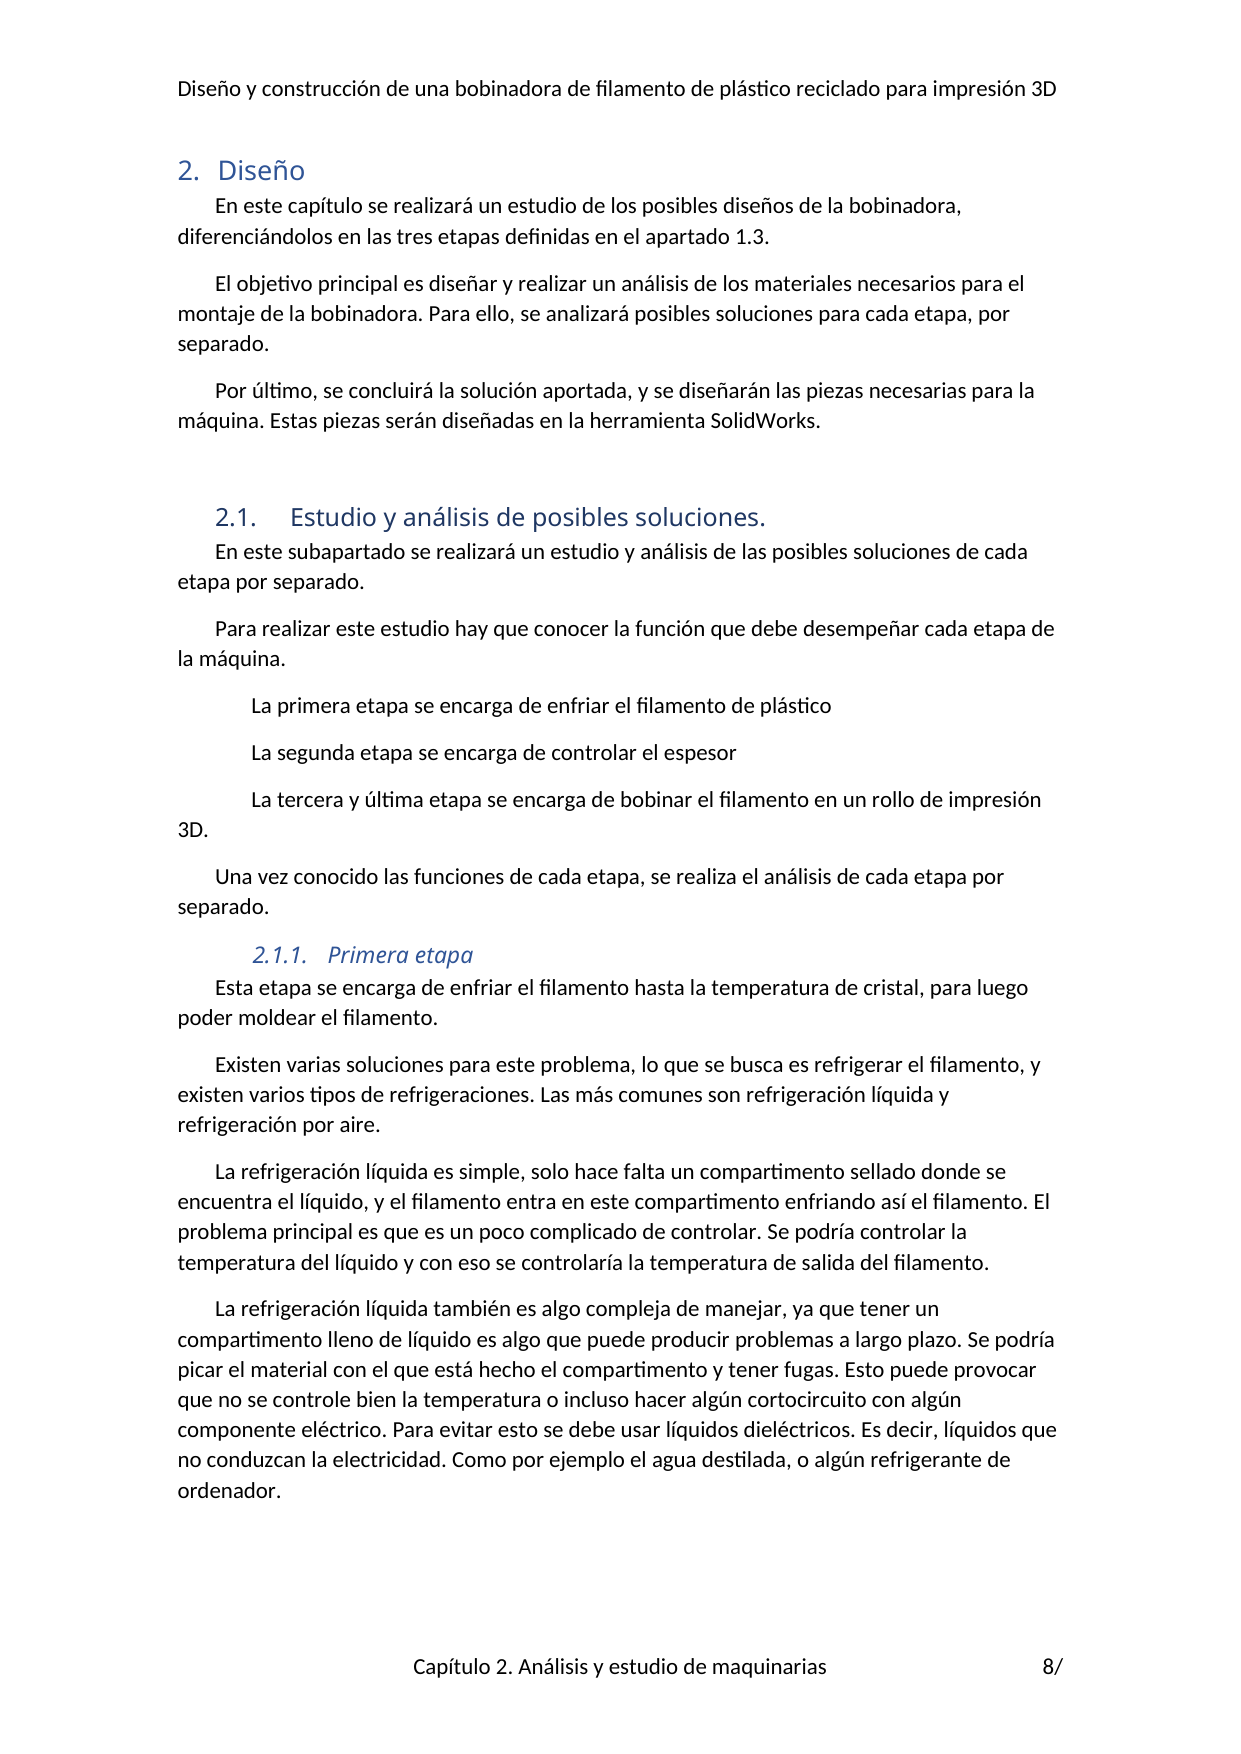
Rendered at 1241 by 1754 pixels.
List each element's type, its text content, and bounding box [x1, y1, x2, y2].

text En este capítulo se realizará un estudio de los posibles diseños de la bobinadora, diferenciándolos en las tres etapas definidas en el apartado 1.3. [177, 192, 1063, 250]
text La refrigeración líquida también es algo compleja de manejar, ya que tener un compartimento lleno de líquido es algo que puede producir problemas a largo plazo. Se podría picar el material con el que está hecho el compartimento y tener fugas. Esto puede provocar que no se controle bien la temperatura o incluso hacer algún cortocircuito con algún componente eléctrico. Para evitar esto se debe usar líquidos dieléctricos. Es decir, líquidos que no conduzcan la electricidad. Como por ejemplo el agua destilada, o algún refrigerante de ordenador. [177, 1294, 1063, 1504]
text La primera etapa se encarga de enfriar el filamento de plástico [177, 691, 1063, 719]
text La segunda etapa se encarga de controlar el espesor [177, 738, 1063, 766]
text Para realizar este estudio hay que conocer la función que debe desempeñar cada etapa de la máquina. [177, 614, 1063, 672]
text Existen varias soluciones para este problema, lo que se busca es refrigerar el filamento, y existen varios tipos de refrigeraciones. Las más comunes son refrigeración líquida y refrigeración por aire. [177, 1050, 1063, 1138]
text Una vez conocido las funciones de cada etapa, se realiza el análisis de cada etapa por separado. [177, 862, 1063, 920]
subtitle Primera etapa [252, 939, 1063, 970]
subtitle Estudio y análisis de posibles soluciones. [215, 500, 1063, 534]
text Por último, se concluirá la solución aportada, y se diseñarán las piezas necesarias para la máquina. Estas piezas serán diseñadas en la herramienta SolidWorks. [177, 376, 1063, 434]
text La refrigeración líquida es simple, solo hace falta un compartimento sellado donde se encuentra el líquido, y el filamento entra en este compartimento enfriando así el filamento. El problema principal es que es un poco complicado de controlar. Se podría controlar la temperatura del líquido y con eso se controlaría la temperatura de salida del filamento. [177, 1157, 1063, 1276]
subtitle Diseño [177, 152, 1063, 189]
text Esta etapa se encarga de enfriar el filamento hasta la temperatura de cristal, para luego poder moldear el filamento. [177, 973, 1063, 1031]
text El objetivo principal es diseñar y realizar un análisis de los materiales necesarios para el montaje de la bobinadora. Para ello, se analizará posibles soluciones para cada etapa, por separado. [177, 269, 1063, 357]
text En este subapartado se realizará un estudio y análisis de las posibles soluciones de cada etapa por separado. [177, 537, 1063, 595]
text La tercera y última etapa se encarga de bobinar el filamento en un rollo de impresión 3D. [177, 785, 1063, 843]
